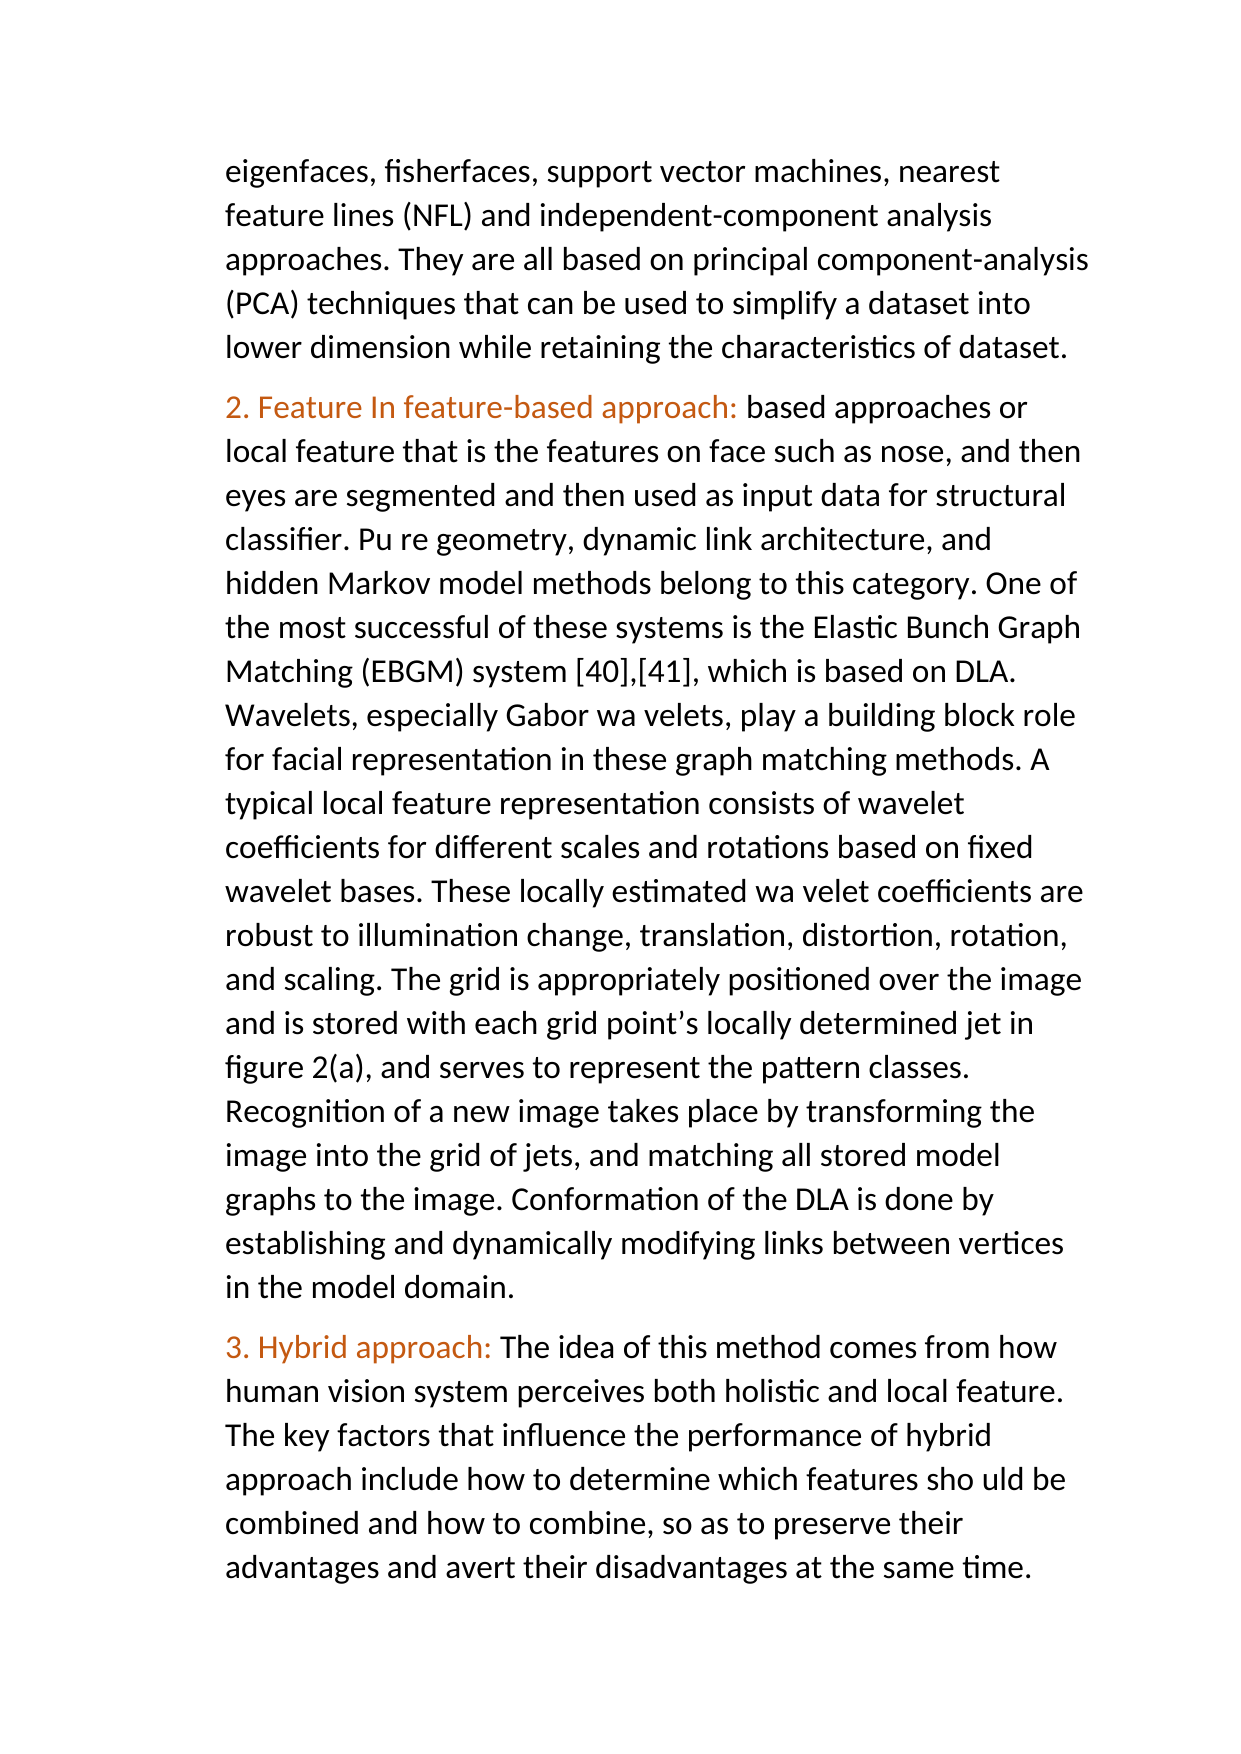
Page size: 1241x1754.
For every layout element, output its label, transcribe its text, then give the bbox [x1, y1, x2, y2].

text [225, 150, 1090, 238]
text 2. Feature In feature-based approach: based approaches or local feature that is the features on face such as nose, and then eyes are segmented and then used as input data for structural classifier. Pu re geometry, dynamic link architecture, and hidden Markov model methods belong to this category. One of the most successful of these systems is the Elastic Bunch Graph Matching (EBGM) system [40],[41], which is based on DLA. Wavelets, especially Gabor wa velets, play a building block role for facial representation in these graph matching methods. A typical local feature representation consists of wavelet coefficients for different scales and rotations based on fixed wavelet bases. These locally estimated wa velet coefficients are robust to illumination change, translation, distortion, rotation, and scaling. The grid is appropriately positioned over the image and is stored with each grid point’s locally determined jet in figure 2(a), and serves to represent the pattern classes. Recognition of a new image takes place by transforming the image into the grid of jets, and matching all stored model graphs to the image. Conformation of the DLA is done by establishing and dynamically modifying links between vertices in the model domain. [225, 386, 1090, 1306]
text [225, 1326, 1090, 1587]
